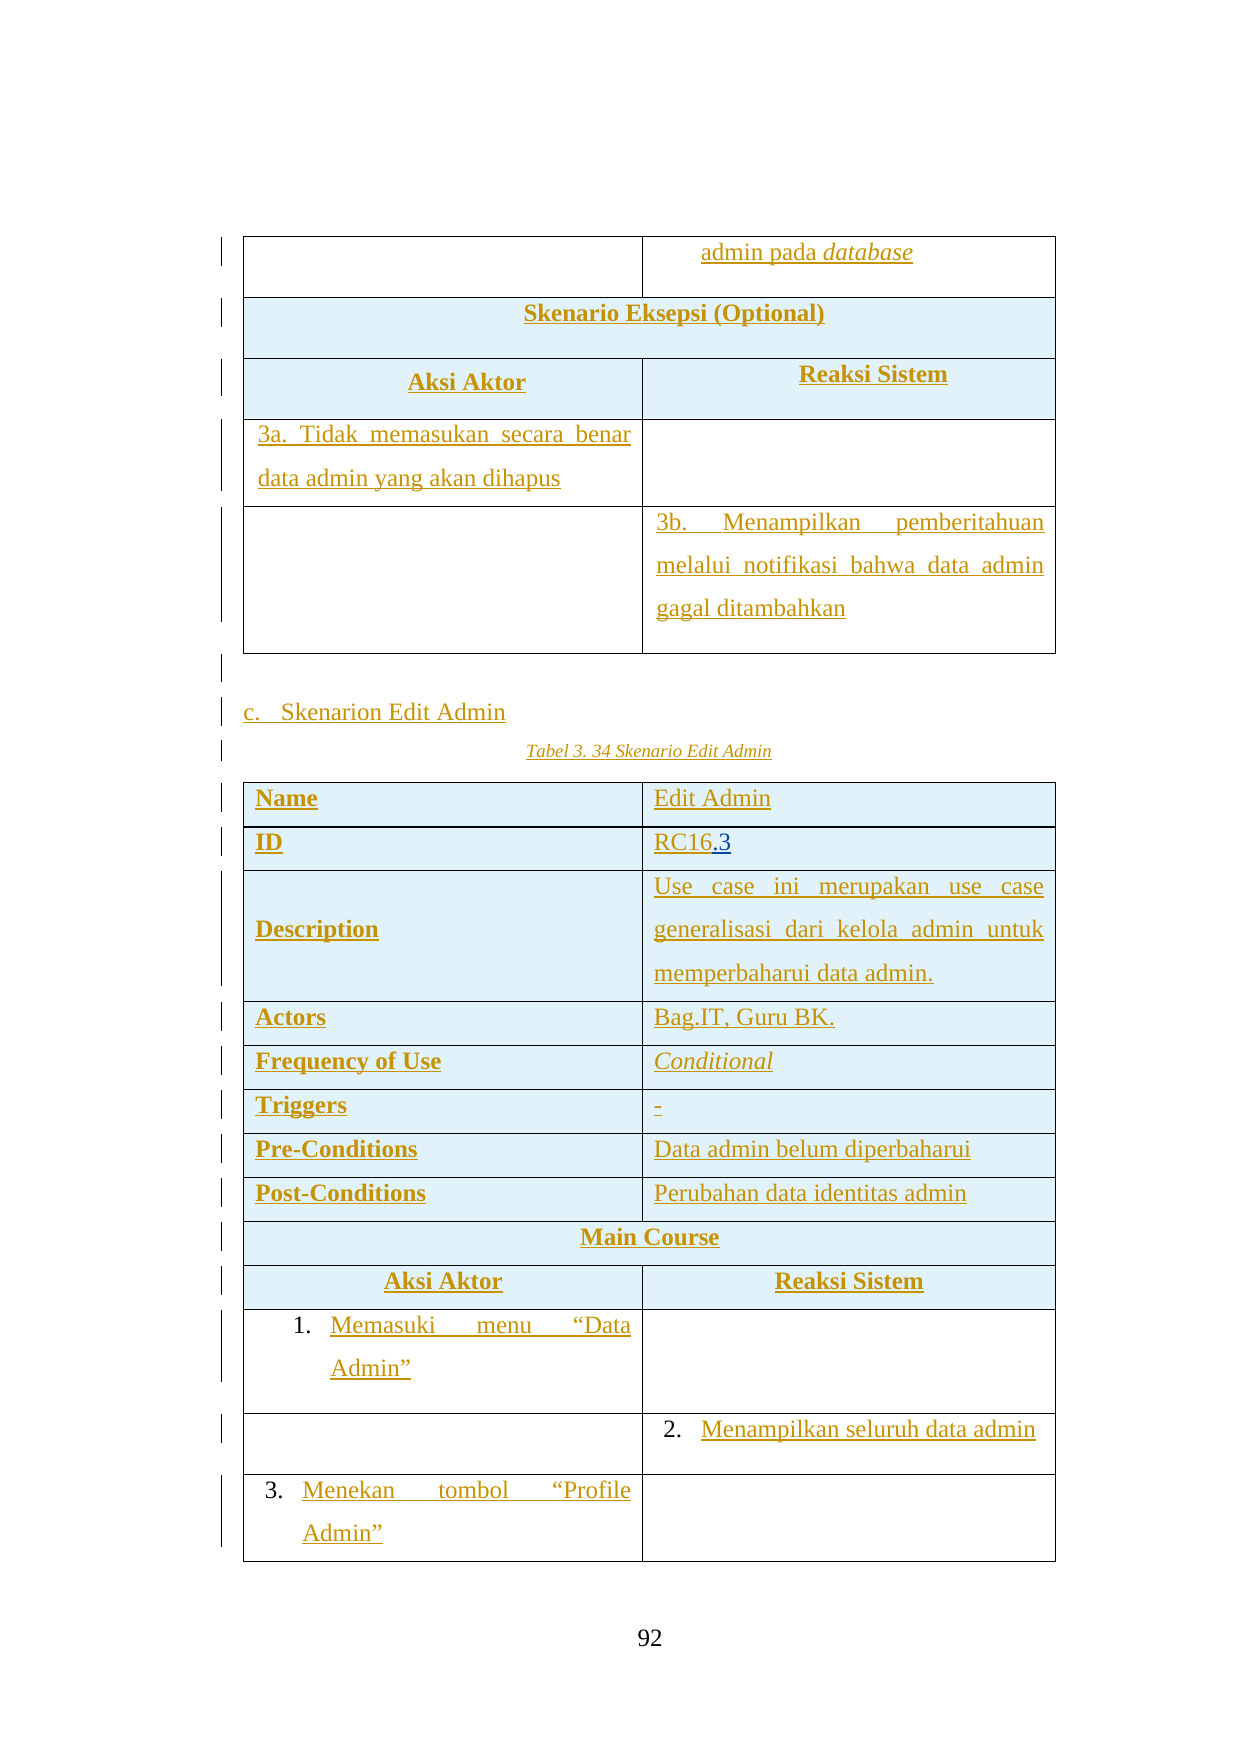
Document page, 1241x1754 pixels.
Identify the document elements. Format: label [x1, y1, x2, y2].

table_cell [643, 237, 1055, 297]
table_cell [244, 1475, 642, 1561]
table_cell [643, 1414, 1055, 1474]
table_cell [643, 420, 1055, 506]
table_cell [643, 1310, 1055, 1413]
table_cell [244, 420, 642, 506]
table_cell [244, 1310, 642, 1413]
table_cell [643, 1475, 1055, 1561]
table_cell [244, 507, 642, 653]
table_cell [244, 1414, 642, 1474]
table_cell [643, 507, 1055, 653]
table_cell [244, 237, 642, 297]
